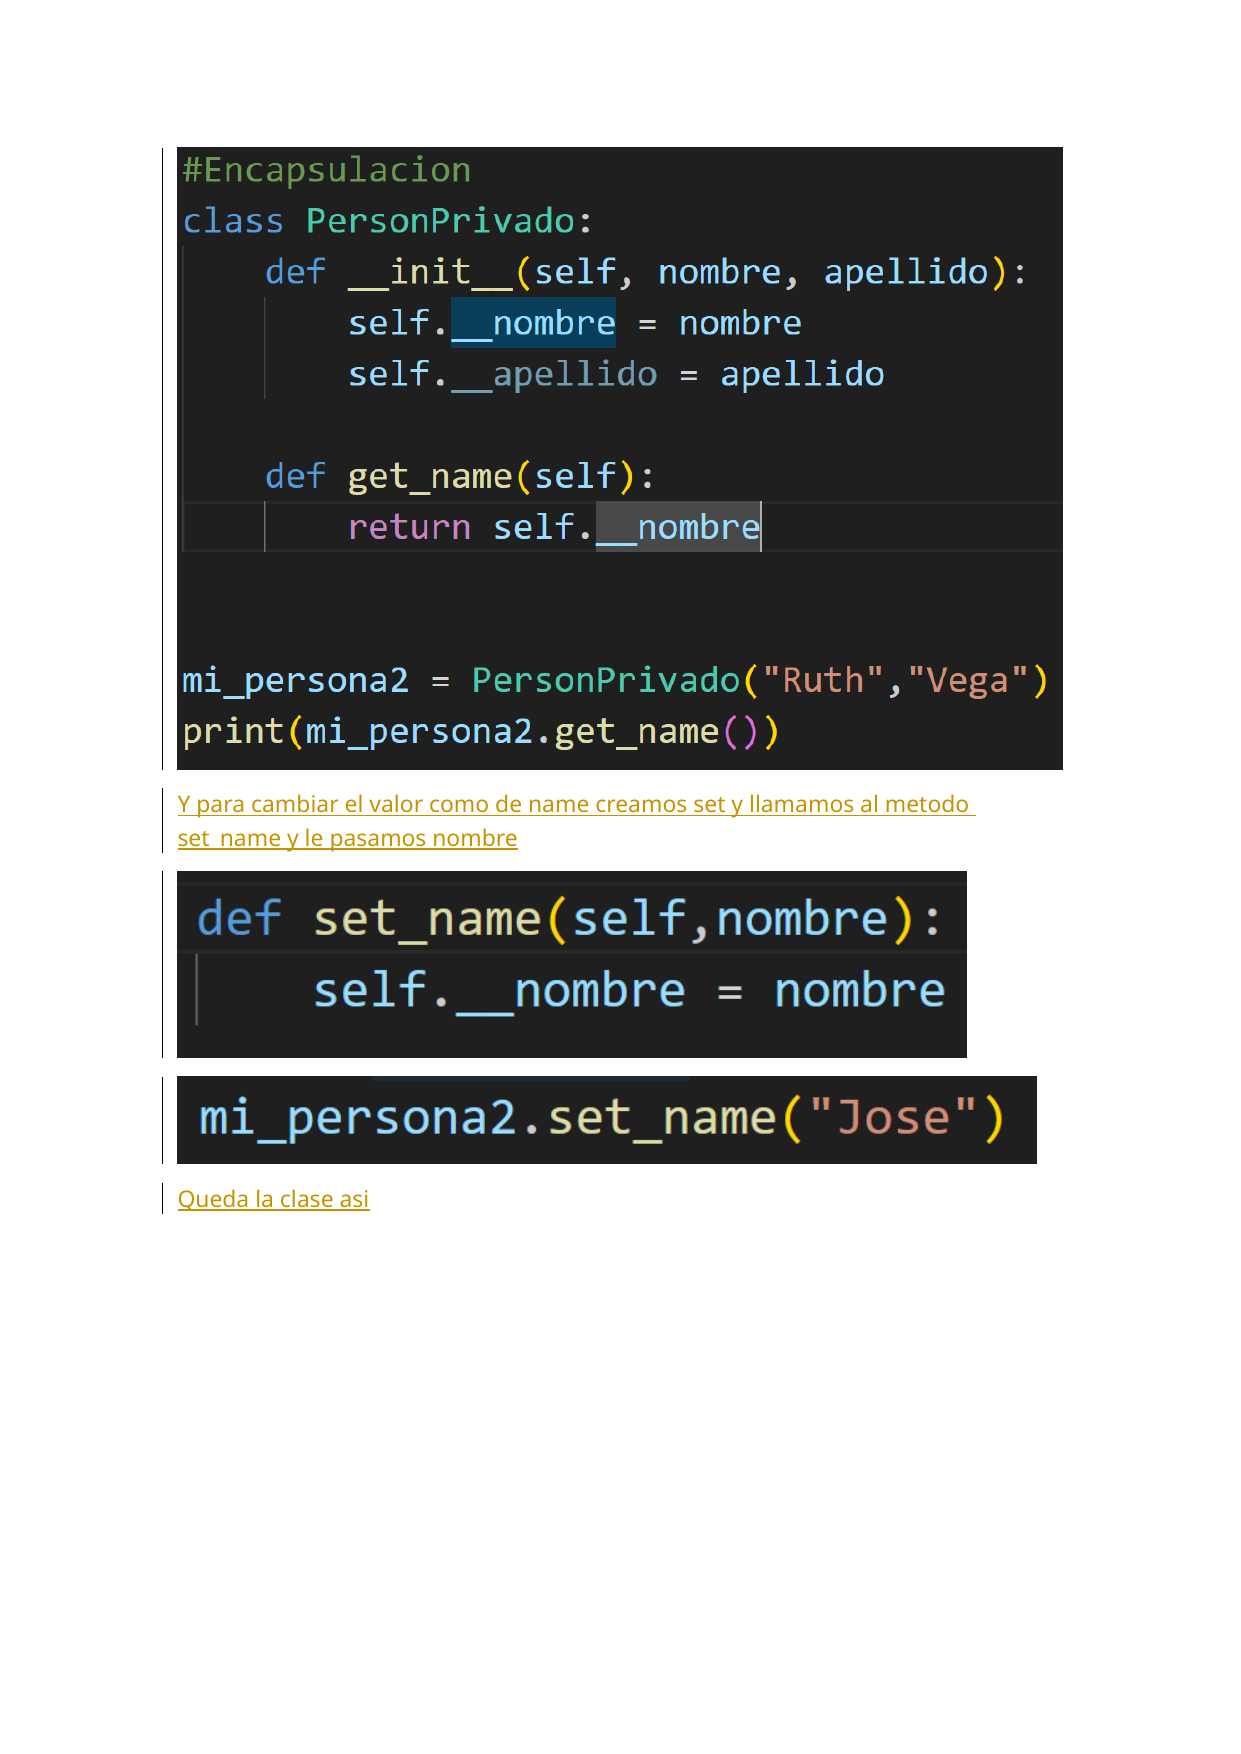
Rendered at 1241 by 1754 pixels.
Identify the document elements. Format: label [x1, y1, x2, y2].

picture [177, 147, 1063, 770]
picture [177, 1076, 1037, 1164]
picture [177, 871, 967, 1058]
